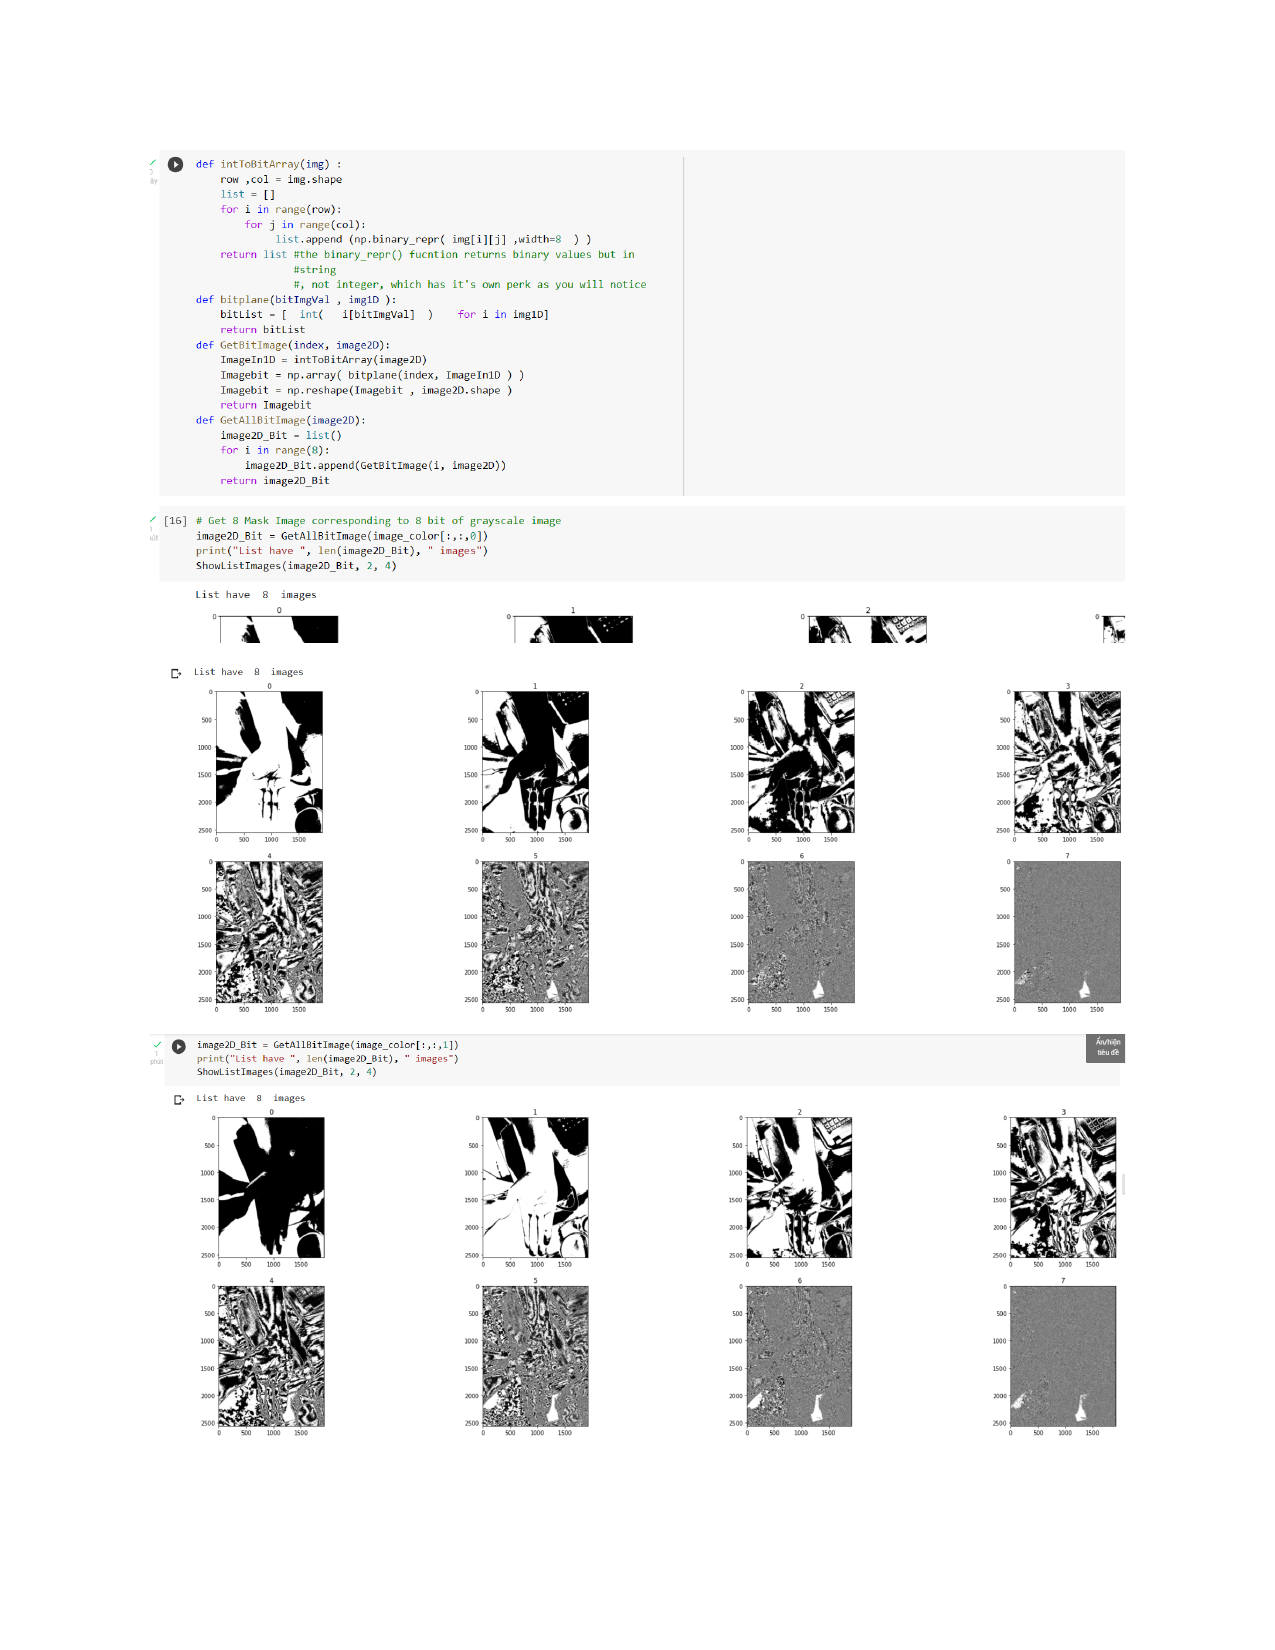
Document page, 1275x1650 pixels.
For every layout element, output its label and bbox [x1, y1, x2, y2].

picture [150, 1034, 1125, 1442]
picture [150, 661, 1125, 1016]
picture [150, 150, 1125, 643]
